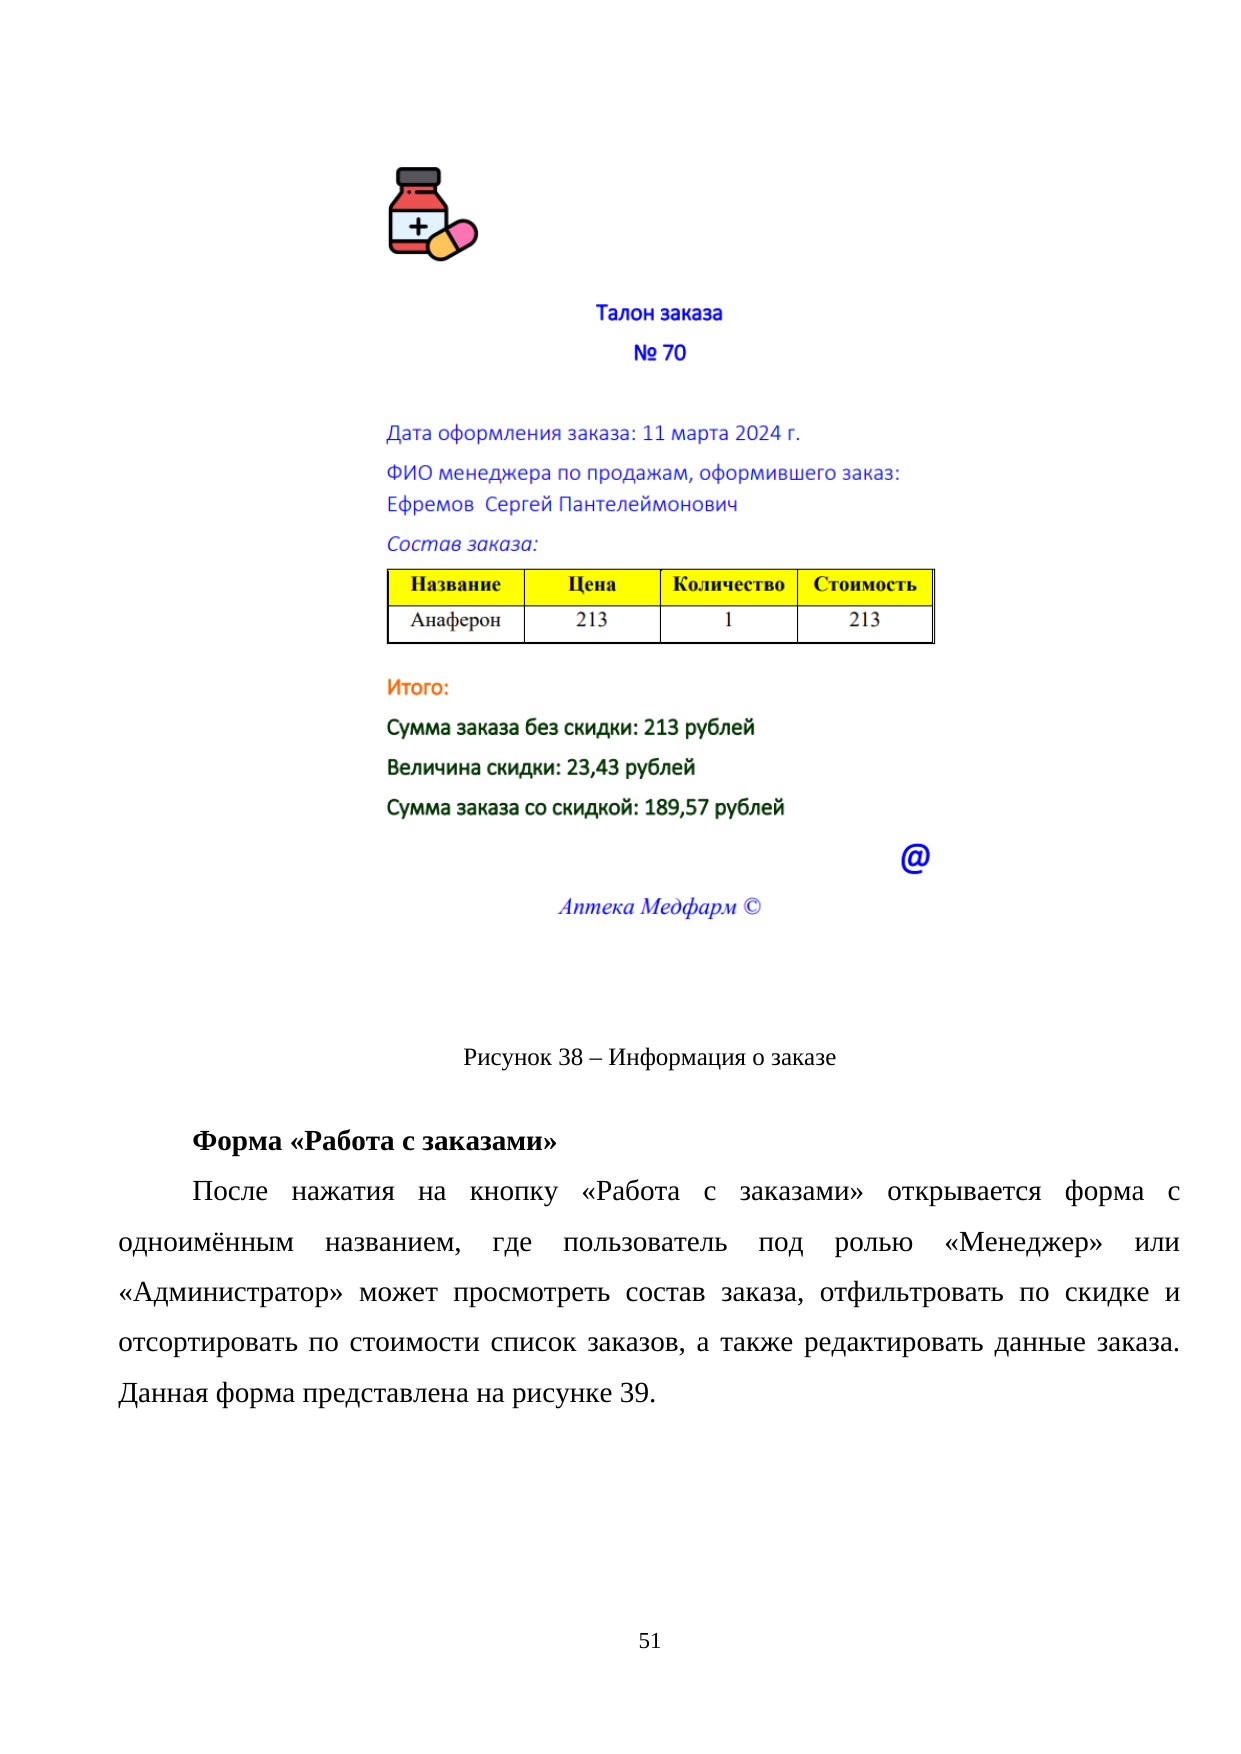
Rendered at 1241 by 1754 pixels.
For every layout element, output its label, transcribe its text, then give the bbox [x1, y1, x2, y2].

list После нажатия на кнопку «Работа с заказами» открывается форма с одноимённым названием, где пользователь под ролью «Менеджер» или «Администратор» может просмотреть состав заказа, отфильтровать по скидке и отсортировать по стоимости список заказов, а также редактировать данные заказа. Данная форма представлена на рисунке 39. [118, 1173, 1181, 1408]
picture [322, 118, 977, 1030]
text Рисунок 38 – Информация о заказе [118, 1042, 1181, 1071]
list Форма «Работа с заказами» [118, 1123, 1181, 1157]
